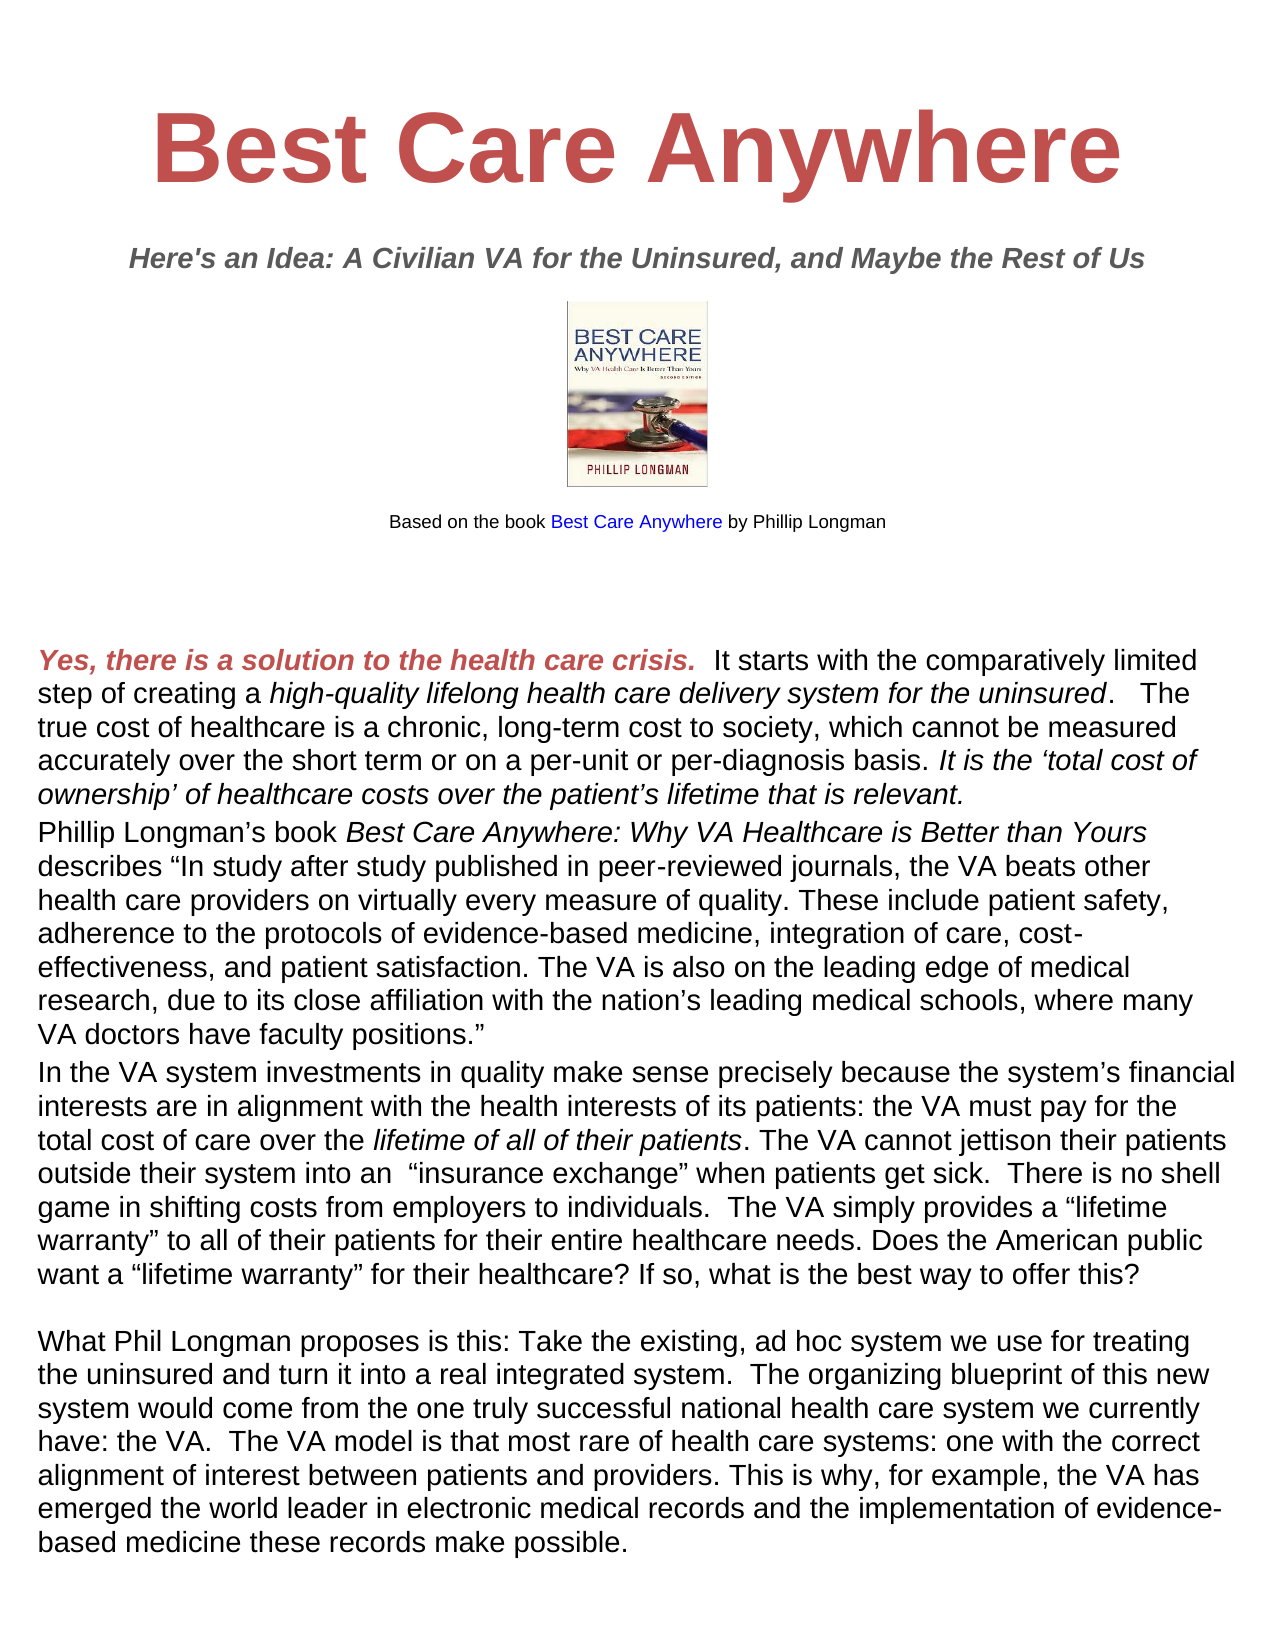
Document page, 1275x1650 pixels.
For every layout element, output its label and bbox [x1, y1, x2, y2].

table_header [26, 89, 1249, 1558]
picture [567, 301, 708, 487]
